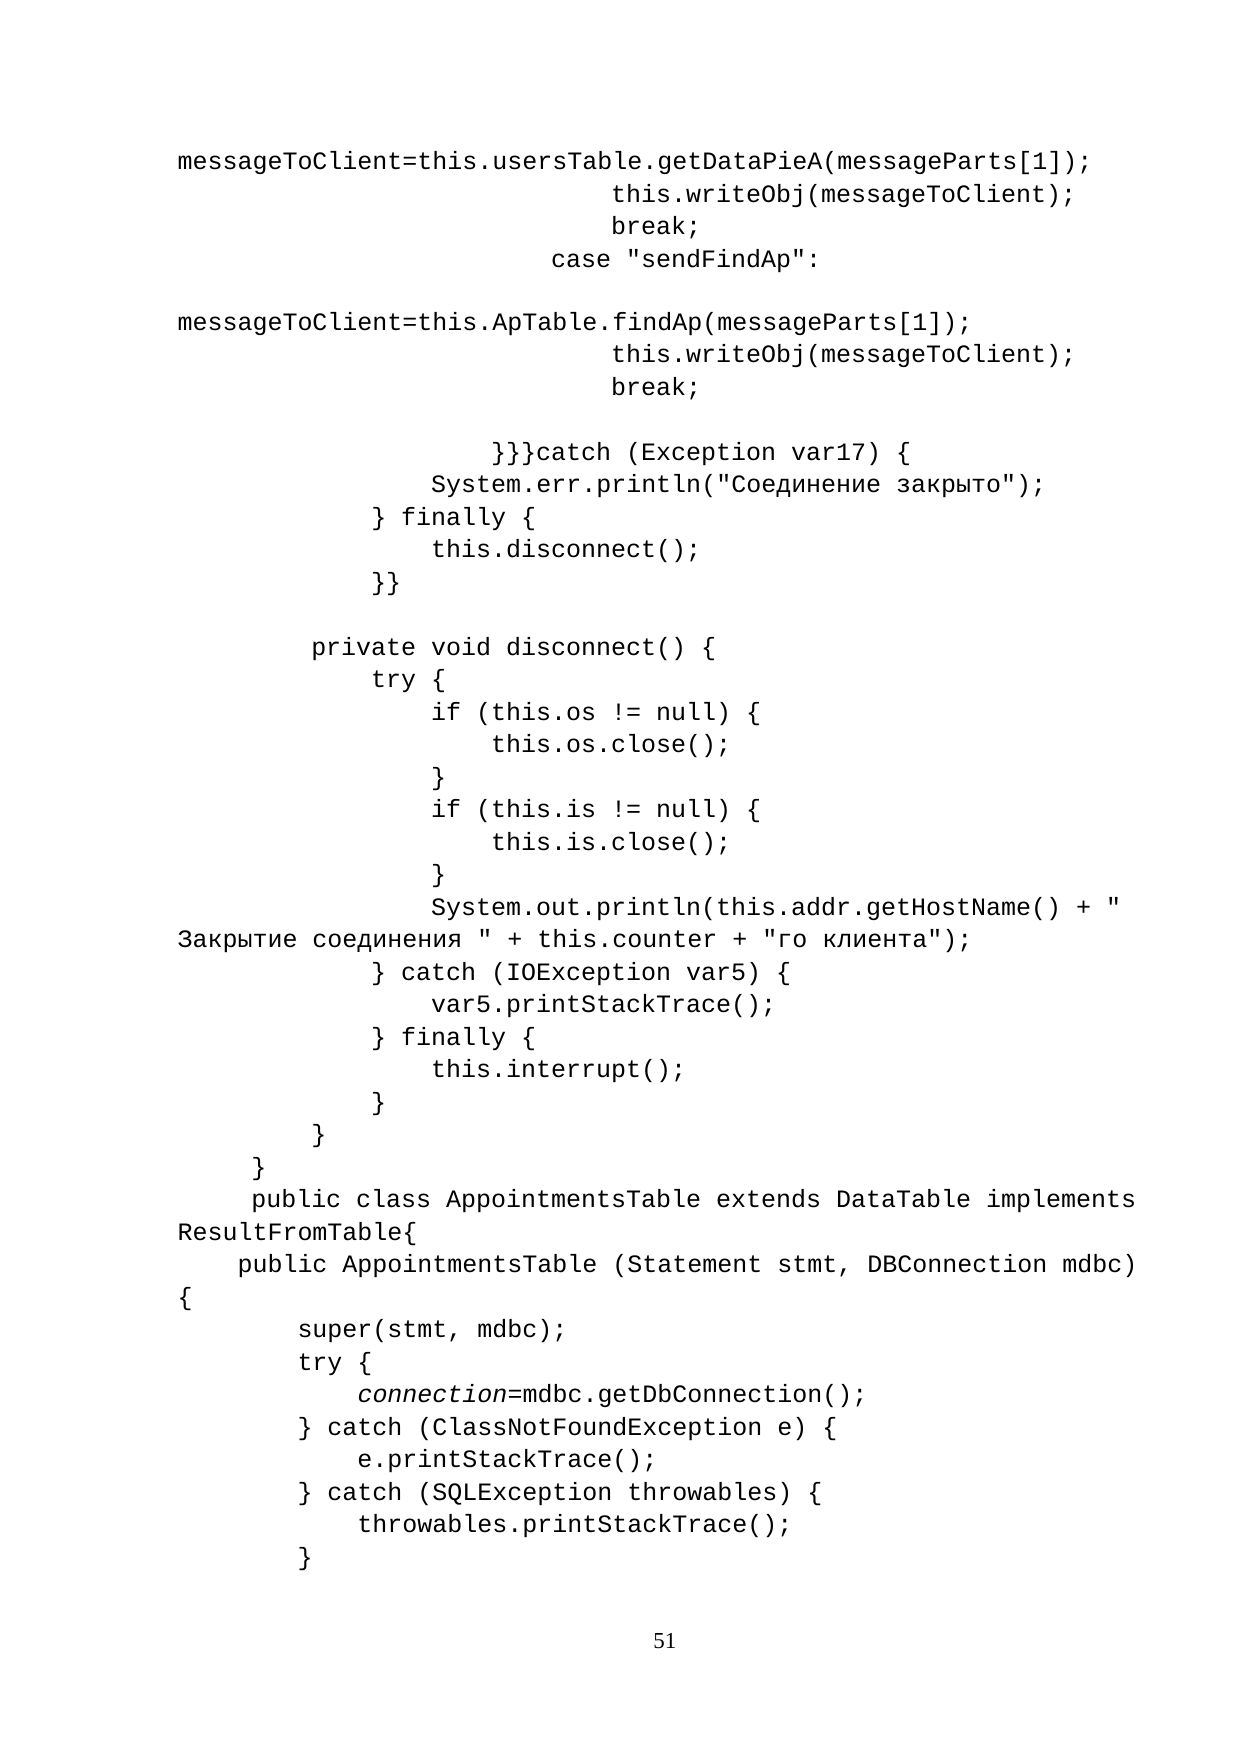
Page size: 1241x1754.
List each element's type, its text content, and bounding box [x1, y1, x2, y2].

text System.err.println("Соединение закрыто"); [177, 472, 1152, 500]
text this.interrupt(); [177, 1057, 1152, 1085]
text } finally { [177, 504, 1152, 532]
text } catch (IOException var5) { [177, 959, 1152, 987]
text messageToClient=this.ApTable.findAp(messageParts[1]); [177, 279, 1152, 337]
text var5.printStackTrace(); [177, 992, 1152, 1020]
text case "sendFindAp": [177, 246, 1152, 274]
text private void disconnect() { [177, 634, 1152, 662]
text break; [177, 214, 1152, 242]
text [177, 1187, 1152, 1605]
text this.is.close(); [177, 829, 1152, 857]
text if (this.os != null) { [177, 699, 1152, 727]
text this.writeObj(messageToClient); [177, 342, 1152, 370]
text } [177, 862, 1152, 890]
text } [177, 1122, 1152, 1150]
text try { [177, 667, 1152, 695]
text } [177, 764, 1152, 792]
text messageToClient=this.usersTable.getDataPieA(messageParts[1]); [177, 118, 1152, 177]
text this.writeObj(messageToClient); [177, 181, 1152, 209]
text this.os.close(); [177, 732, 1152, 760]
text this.disconnect(); [177, 537, 1152, 565]
text }}}catch (Exception var17) { [177, 439, 1152, 467]
text } [177, 1089, 1152, 1117]
text } [177, 1154, 1152, 1182]
text } finally { [177, 1024, 1152, 1052]
text System.out.println(this.addr.getHostName() + " Закрытие соединения " + this.counter + "го клиента"); [177, 894, 1152, 955]
text break; [177, 374, 1152, 402]
text if (this.is != null) { [177, 797, 1152, 825]
text }} [177, 569, 1152, 597]
